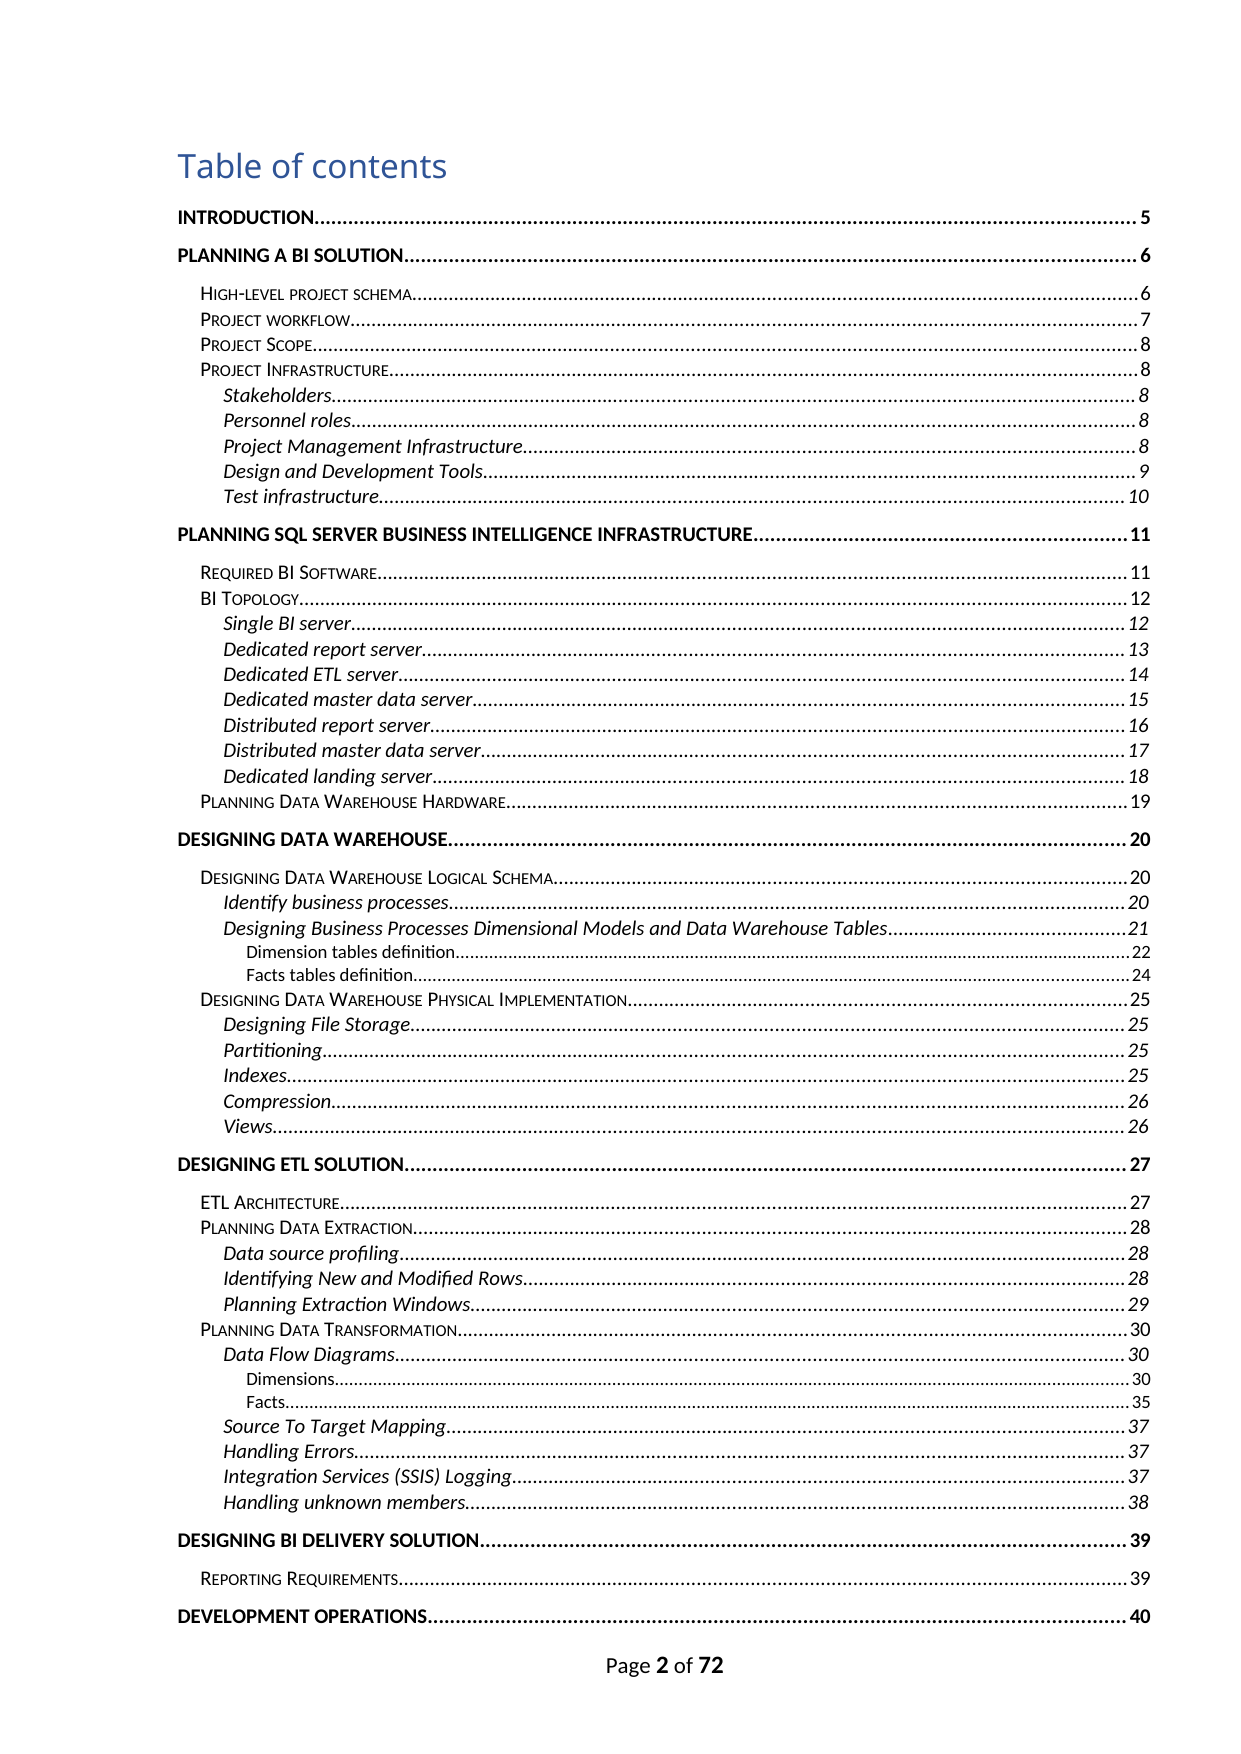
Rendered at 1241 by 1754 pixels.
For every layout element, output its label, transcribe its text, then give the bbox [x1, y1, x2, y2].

text Views 26 [223, 1113, 1152, 1139]
text Facts tables definition 24 [246, 963, 1152, 986]
text Planning a BI Solution 6 [177, 242, 1152, 268]
text Designing Data Warehouse Physical Implementation 25 [200, 986, 1152, 1012]
text Stakeholders 8 [223, 382, 1152, 407]
text Single BI server 12 [223, 610, 1152, 636]
text Personnel roles 8 [223, 407, 1152, 433]
text Distributed report server 16 [223, 712, 1152, 737]
text Indexes 25 [223, 1062, 1152, 1088]
text Identify business processes 20 [223, 889, 1152, 915]
text Planning Data Transformation 30 [200, 1316, 1152, 1342]
text Project Infrastructure 8 [200, 357, 1152, 382]
text Facts 35 [246, 1390, 1152, 1413]
text Data Flow Diagrams 30 [223, 1342, 1152, 1367]
text Planning SQL Server Business Intelligence Infrastructure 11 [177, 522, 1152, 547]
text BI Topology 12 [200, 585, 1152, 610]
text Distributed master data server 17 [223, 737, 1152, 763]
text Handling Errors 37 [223, 1438, 1152, 1464]
text Dedicated ETL server 14 [223, 661, 1152, 687]
text Planning Data Extraction 28 [200, 1214, 1152, 1240]
text High-level project schema 6 [200, 280, 1152, 306]
text Dedicated master data server 15 [223, 687, 1152, 712]
text Handling unknown members 38 [223, 1489, 1152, 1514]
text Development operations 40 [177, 1603, 1152, 1628]
text Designing Business Processes Dimensional Models and Data Warehouse Tables 21 [223, 915, 1152, 940]
text Identifying New and Modified Rows 28 [223, 1265, 1152, 1291]
text Designing ETL Solution 27 [177, 1151, 1152, 1177]
text Project workflow 7 [200, 306, 1152, 331]
text Project Scope 8 [200, 331, 1152, 357]
text Dimensions 30 [246, 1367, 1152, 1390]
text Data source profiling 28 [223, 1240, 1152, 1265]
text Dedicated landing server 18 [223, 763, 1152, 788]
text Project Management Infrastructure 8 [223, 433, 1152, 458]
text Designing Data Warehouse Logical Schema 20 [200, 864, 1152, 889]
text Designing Data Warehouse 20 [177, 826, 1152, 852]
text Designing BI Delivery Solution 39 [177, 1527, 1152, 1552]
subtitle Table of contents [177, 143, 1152, 188]
text Partitioning 25 [223, 1037, 1152, 1062]
text Integration Services (SSIS) Logging 37 [223, 1464, 1152, 1489]
text Dedicated report server 13 [223, 636, 1152, 661]
text Reporting Requirements 39 [200, 1565, 1152, 1590]
text Compression 26 [223, 1088, 1152, 1113]
text Planning Data Warehouse Hardware 19 [200, 788, 1152, 814]
text Design and Development Tools 9 [223, 458, 1152, 484]
text Dimension tables definition 22 [246, 940, 1152, 963]
text ETL Architecture 27 [200, 1189, 1152, 1214]
text Source To Target Mapping 37 [223, 1413, 1152, 1438]
text Designing File Storage 25 [223, 1012, 1152, 1037]
text Test infrastructure 10 [223, 484, 1152, 509]
text Required BI Software 11 [200, 559, 1152, 585]
text Planning Extraction Windows 29 [223, 1291, 1152, 1316]
text Introduction 5 [177, 204, 1152, 230]
